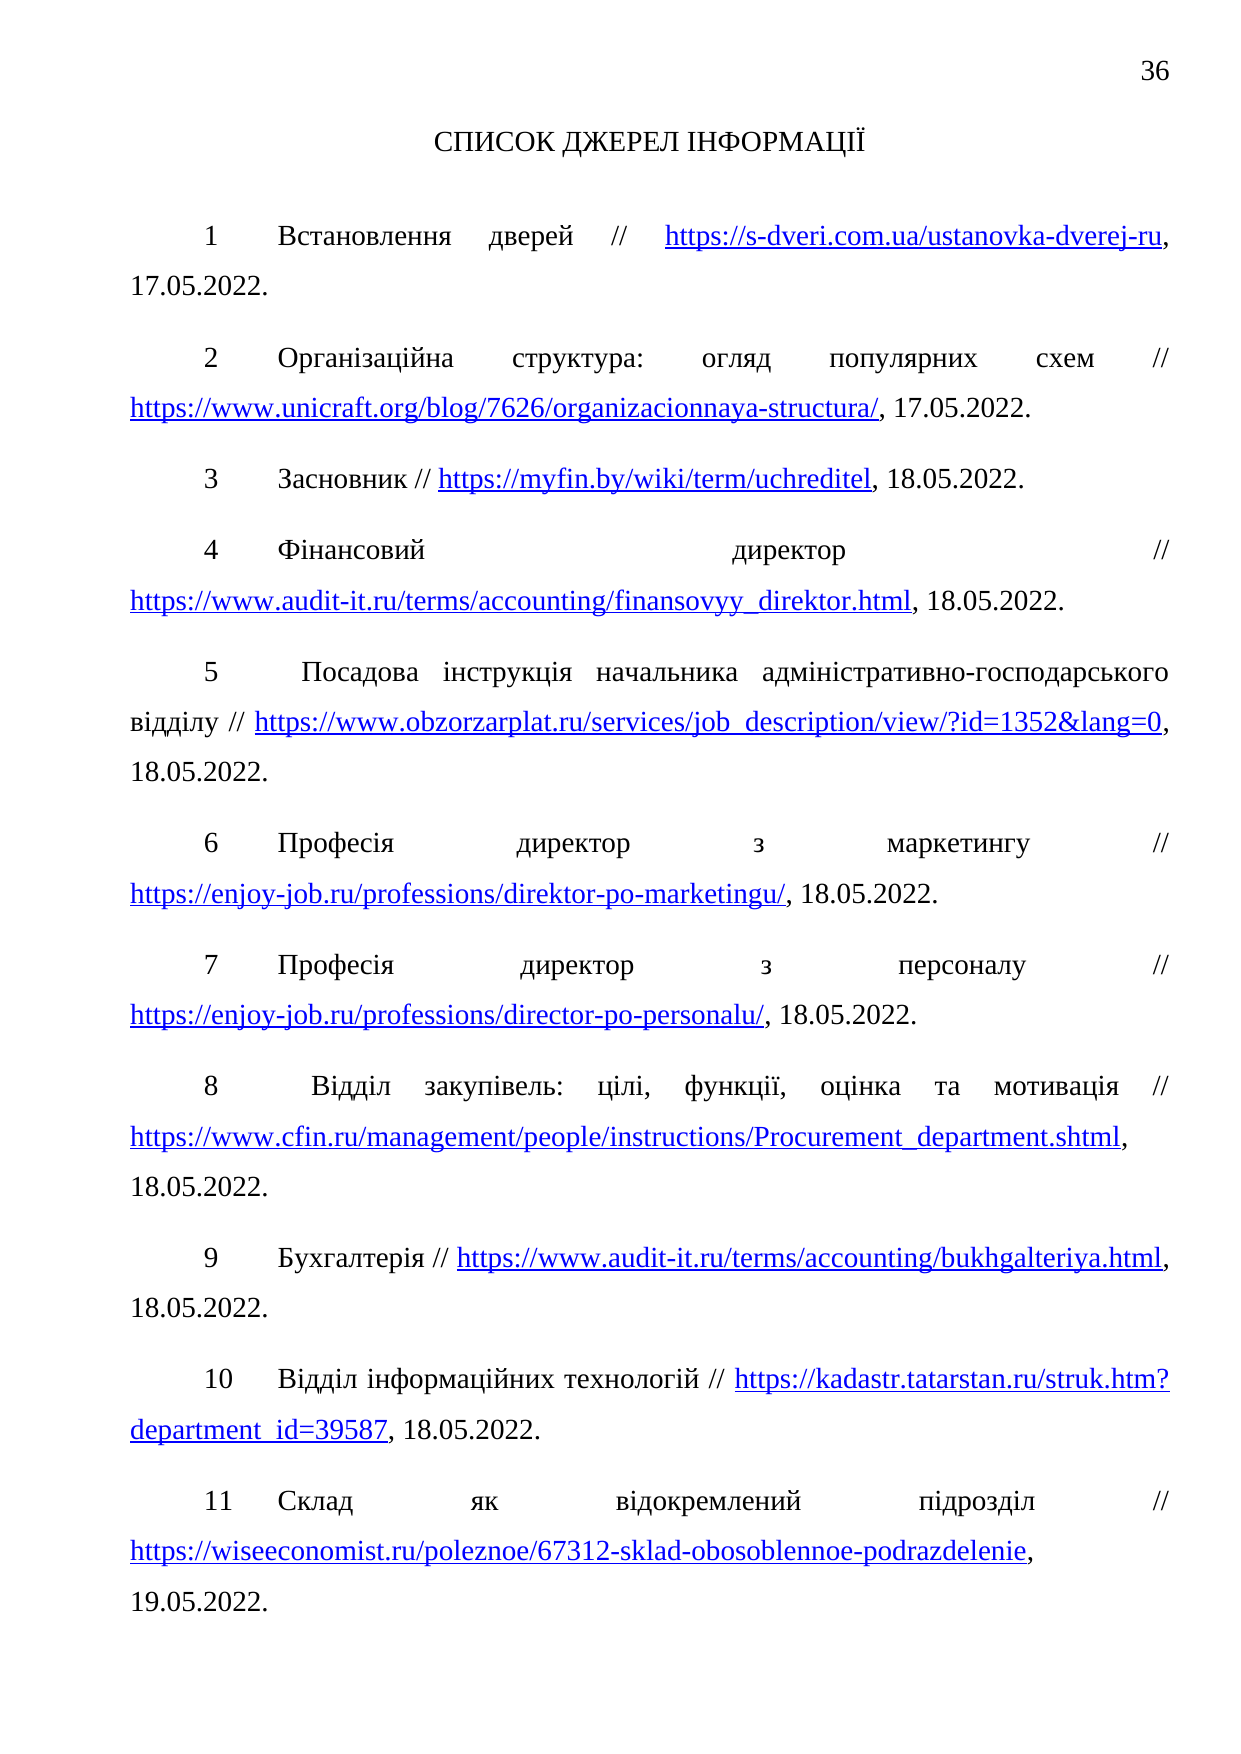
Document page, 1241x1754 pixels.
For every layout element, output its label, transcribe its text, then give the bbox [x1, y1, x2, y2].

list Встановлення дверей // https://s-dveri.com.ua/ustanovka-dverej-ru, 17.05.2022. [130, 218, 1169, 302]
list Професія директор з маркетингу // https://enjoy-job.ru/professions/direktor-po-marketingu/, 18.05.2022. [130, 826, 1169, 909]
text СПИСОК ДЖЕРЕЛ ІНФОРМАЦІЇ [130, 124, 1169, 158]
list Бухгалтерія // https://www.audit-it.ru/terms/accounting/bukhgalteriya.html, 18.05.2022. [130, 1240, 1169, 1324]
list Організаційна структура: огляд популярних схем // https://www.unicraft.org/blog/7626/organizacionnaya-structura/, 17.05.2022. [130, 340, 1169, 423]
list Відділ інформаційних технологій // https://kadastr.tatarstan.ru/struk.htm?department_id=39587, 18.05.2022. [130, 1362, 1169, 1446]
list Фінансовий директор // https://www.audit-it.ru/terms/accounting/finansovyy_direktor.html, 18.05.2022. [130, 532, 1169, 616]
list Професія директор з персоналу // https://enjoy-job.ru/professions/director-po-personalu/, 18.05.2022. [130, 947, 1169, 1031]
list Відділ закупівель: цілі, функції, оцінка та мотивація // https://www.cfin.ru/management/people/instructions/Procurement_department.shtml, 18.05.2022. [130, 1068, 1169, 1203]
list Склад як відокремлений підрозділ // https://wiseeconomist.ru/poleznoe/67312-sklad-obosoblennoe-podrazdelenie, 19.05.2022. [130, 1483, 1169, 1617]
list Засновник // https://myfin.by/wiki/term/uchreditel, 18.05.2022. [130, 461, 1169, 495]
list Посадова інструкція начальника адміністративно-господарського відділу // https://www.obzorzarplat.ru/services/job_description/view/?id=1352&lang=0, 18.05.2022. [130, 654, 1169, 788]
